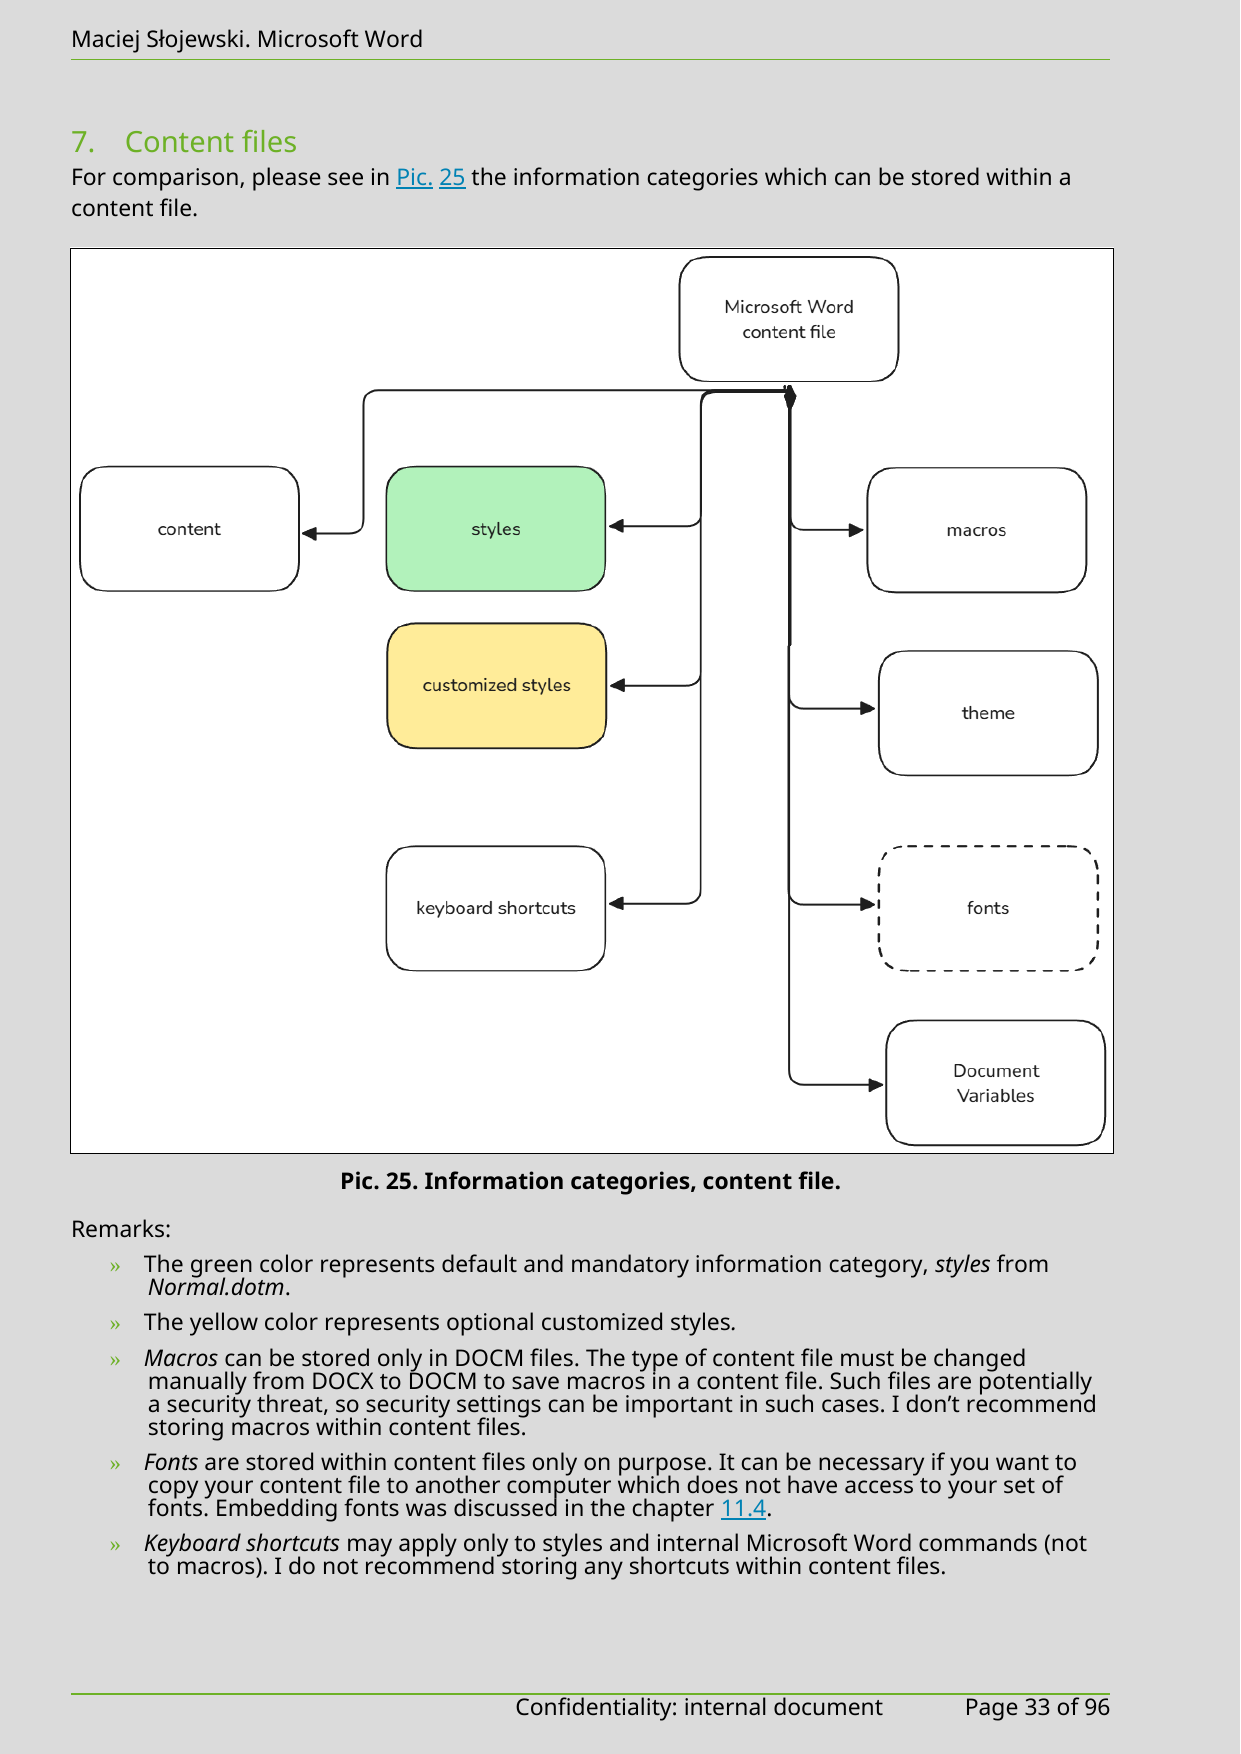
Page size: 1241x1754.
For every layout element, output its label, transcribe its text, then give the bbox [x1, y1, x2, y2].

list Keyboard shortcuts may apply only to styles and internal Microsoft Word commands (not to macros). I do not recommend storing any shortcuts within content files. [109, 1533, 1110, 1579]
list Macros can be stored only in DOCM files. The type of content file must be changed manually from DOCX to DOCM to save macros in a content file. Such files are potentially a security threat, so security settings can be important in such cases. I don’t recommend storing macros within content files. [109, 1348, 1110, 1439]
list Fonts are stored within content files only on purpose. It can be necessary if you want to copy your content file to another computer which does not have access to your set of fonts. Embedding fonts was discussed in the chapter 11.4. [109, 1452, 1110, 1521]
list The yellow color represents optional customized styles. [109, 1312, 1110, 1335]
text Pic. 25. Information categories, content file. [source: MicrosoftWordTemplateConcept.excalidraw] [71, 1171, 1110, 1194]
text Remarks: [71, 1219, 1110, 1242]
picture [71, 249, 1113, 1153]
list The green color represents default and mandatory information category, styles from Normal.dotm. [109, 1254, 1110, 1300]
text For comparison, please see in Pic. 25 the information categories which can be stored within a content file. [71, 161, 1110, 223]
subtitle Content files [71, 121, 1110, 161]
